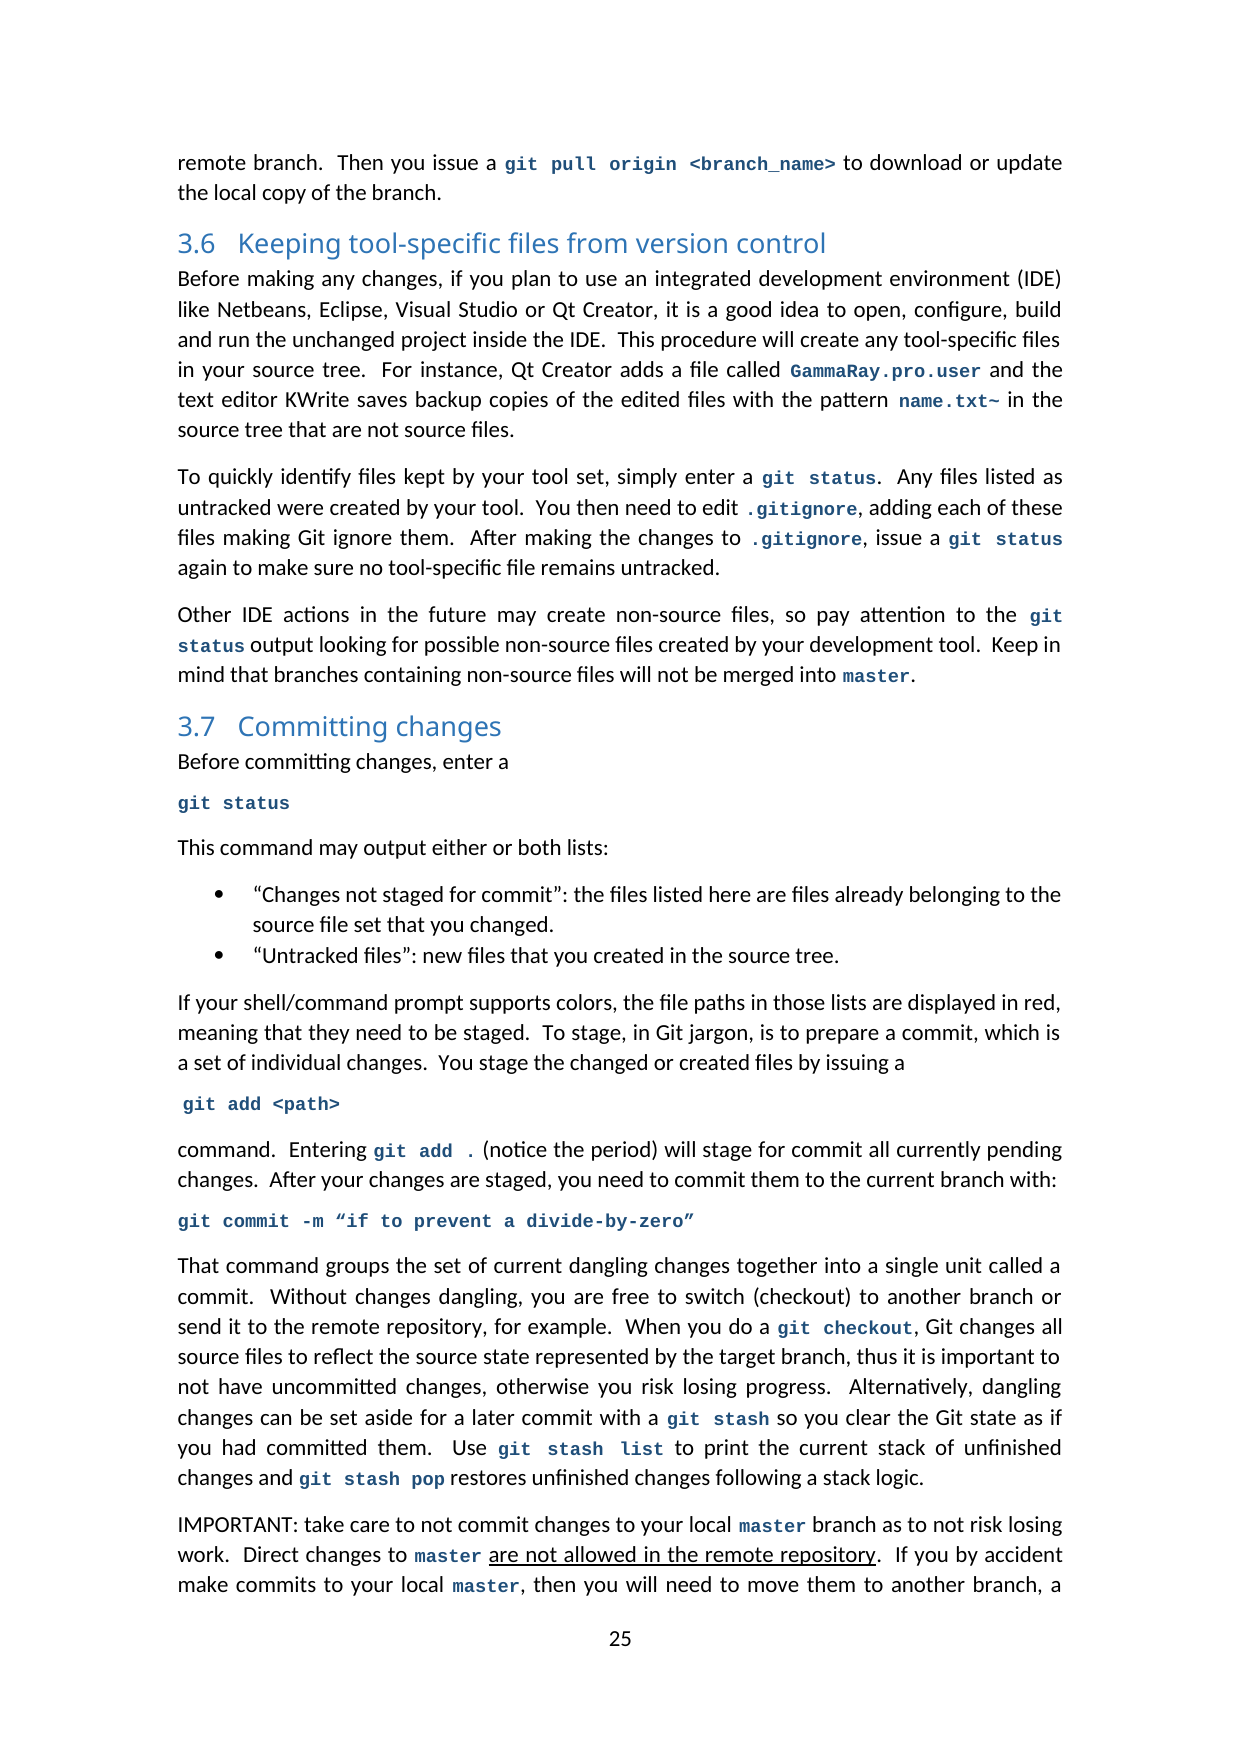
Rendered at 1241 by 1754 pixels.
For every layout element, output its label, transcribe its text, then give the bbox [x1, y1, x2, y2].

text This command may output either or both lists: [177, 833, 1063, 861]
text Before committing changes, enter a [177, 747, 1063, 775]
text That command groups the set of current dangling changes together into a single unit called a commit. Without changes dangling, you are free to switch (checkout) to another branch or send it to the remote repository, for example. When you do a git checkout, Git changes all source files to reflect the source state represented by the target branch, thus it is important to not have uncommitted changes, otherwise you risk losing progress. Alternatively, dangling changes can be set aside for a later commit with a git stash so you clear the Git state as if you had committed them. Use git stash list to print the current stack of unfinished changes and git stash pop restores unfinished changes following a stack logic. [177, 1252, 1063, 1491]
subtitle Committing changes [177, 707, 1063, 744]
text Before making any changes, if you plan to use an integrated development environment (IDE) like Netbeans, Eclipse, Visual Studio or Qt Creator, it is a good idea to open, configure, build and run the unchanged project inside the IDE. This procedure will create any tool-specific files in your source tree. For instance, Qt Creator adds a file called GammaRay.pro.user and the text editor KWrite saves backup copies of the edited files with the pattern name.txt~ in the source tree that are not source files. [177, 264, 1063, 443]
text Other IDE actions in the future may create non-source files, so pay attention to the git status output looking for possible non-source files created by your development tool. Keep in mind that branches containing non-source files will not be merged into master. [177, 600, 1063, 688]
subtitle Keeping tool-specific files from version control [177, 225, 1063, 262]
text git commit -m “if to prevent a divide-by-zero” [177, 1212, 1063, 1233]
text command. Entering git add . (notice the period) will stage for commit all currently pending changes. After your changes are staged, you need to commit them to the current branch with: [177, 1135, 1063, 1193]
list “Changes not staged for commit”: the files listed here are files already belonging to the source file set that you changed. [215, 880, 1063, 938]
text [177, 148, 1063, 206]
text git add <path> [177, 1095, 1063, 1116]
text To quickly identify files kept by your tool set, simply enter a git status. Any files listed as untracked were created by your tool. You then need to edit .gitignore, adding each of these files making Git ignore them. After making the changes to .gitignore, issue a git status again to make sure no tool-specific file remains untracked. [177, 462, 1063, 581]
list “Untracked files”: new files that you created in the source tree. [215, 941, 1063, 969]
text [177, 1510, 1063, 1598]
text git status [177, 794, 1063, 815]
text If your shell/command prompt supports colors, the file paths in those lists are displayed in red, meaning that they need to be staged. To stage, in Git jargon, is to prepare a commit, which is a set of individual changes. You stage the changed or created files by issuing a [177, 988, 1063, 1076]
